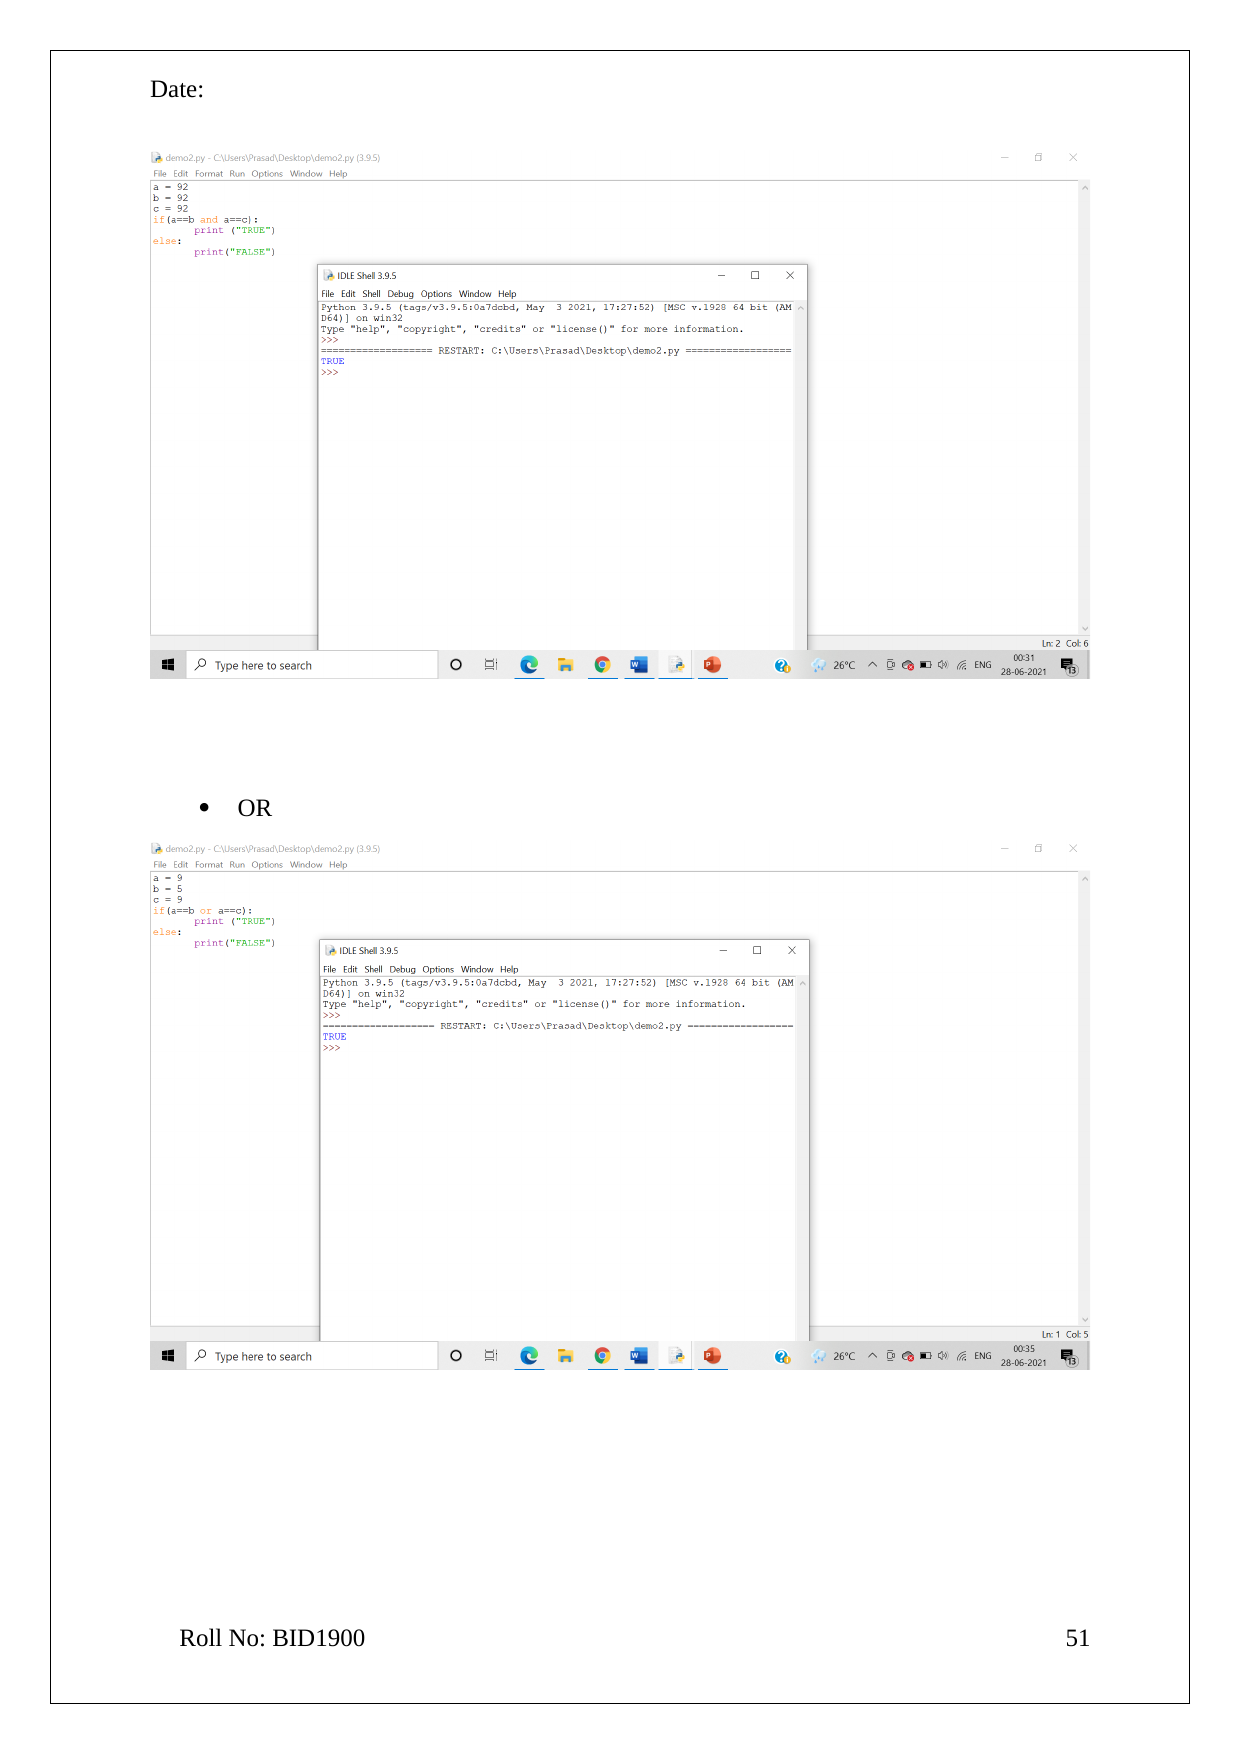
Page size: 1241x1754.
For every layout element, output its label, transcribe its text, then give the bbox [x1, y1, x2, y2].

list OR [200, 793, 1090, 822]
picture [150, 840, 1091, 1370]
picture [150, 150, 1091, 679]
